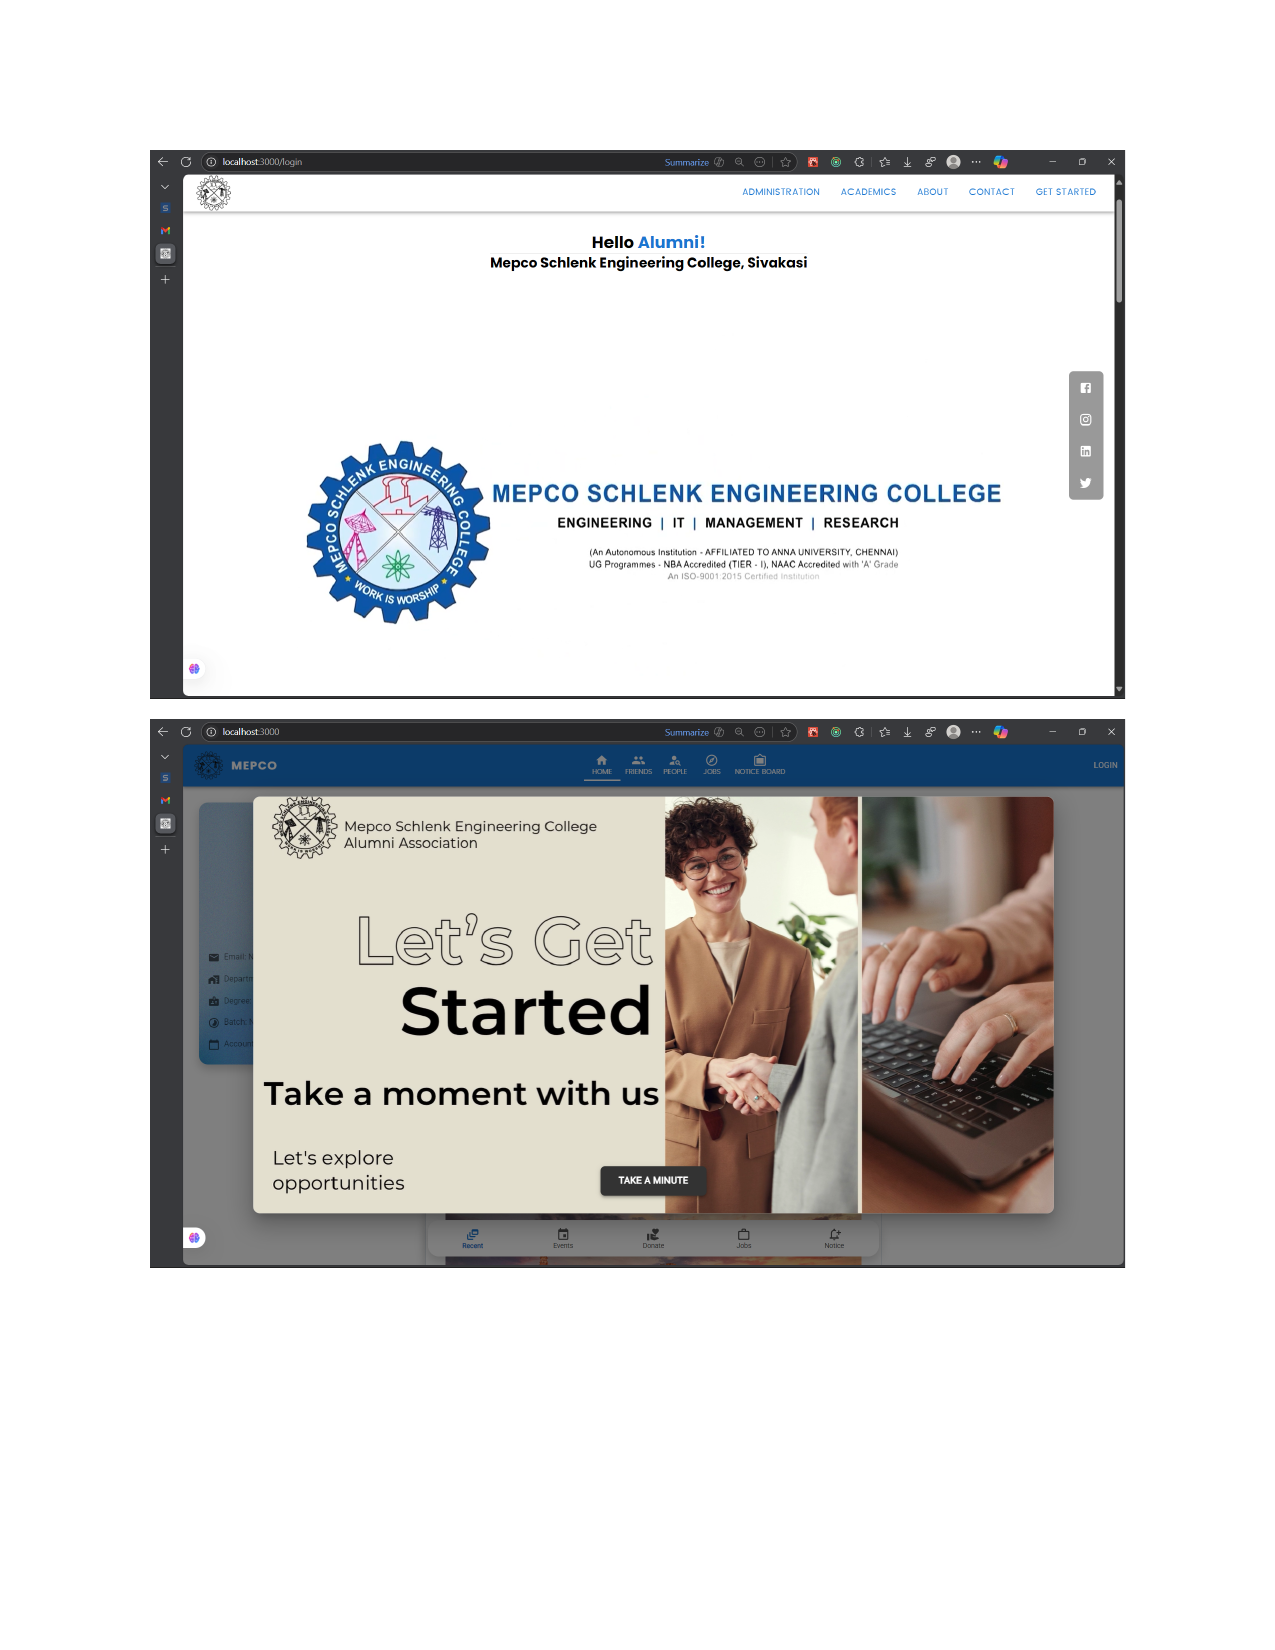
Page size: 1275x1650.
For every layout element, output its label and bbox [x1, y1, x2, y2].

picture [150, 719, 1125, 1268]
picture [150, 150, 1125, 699]
